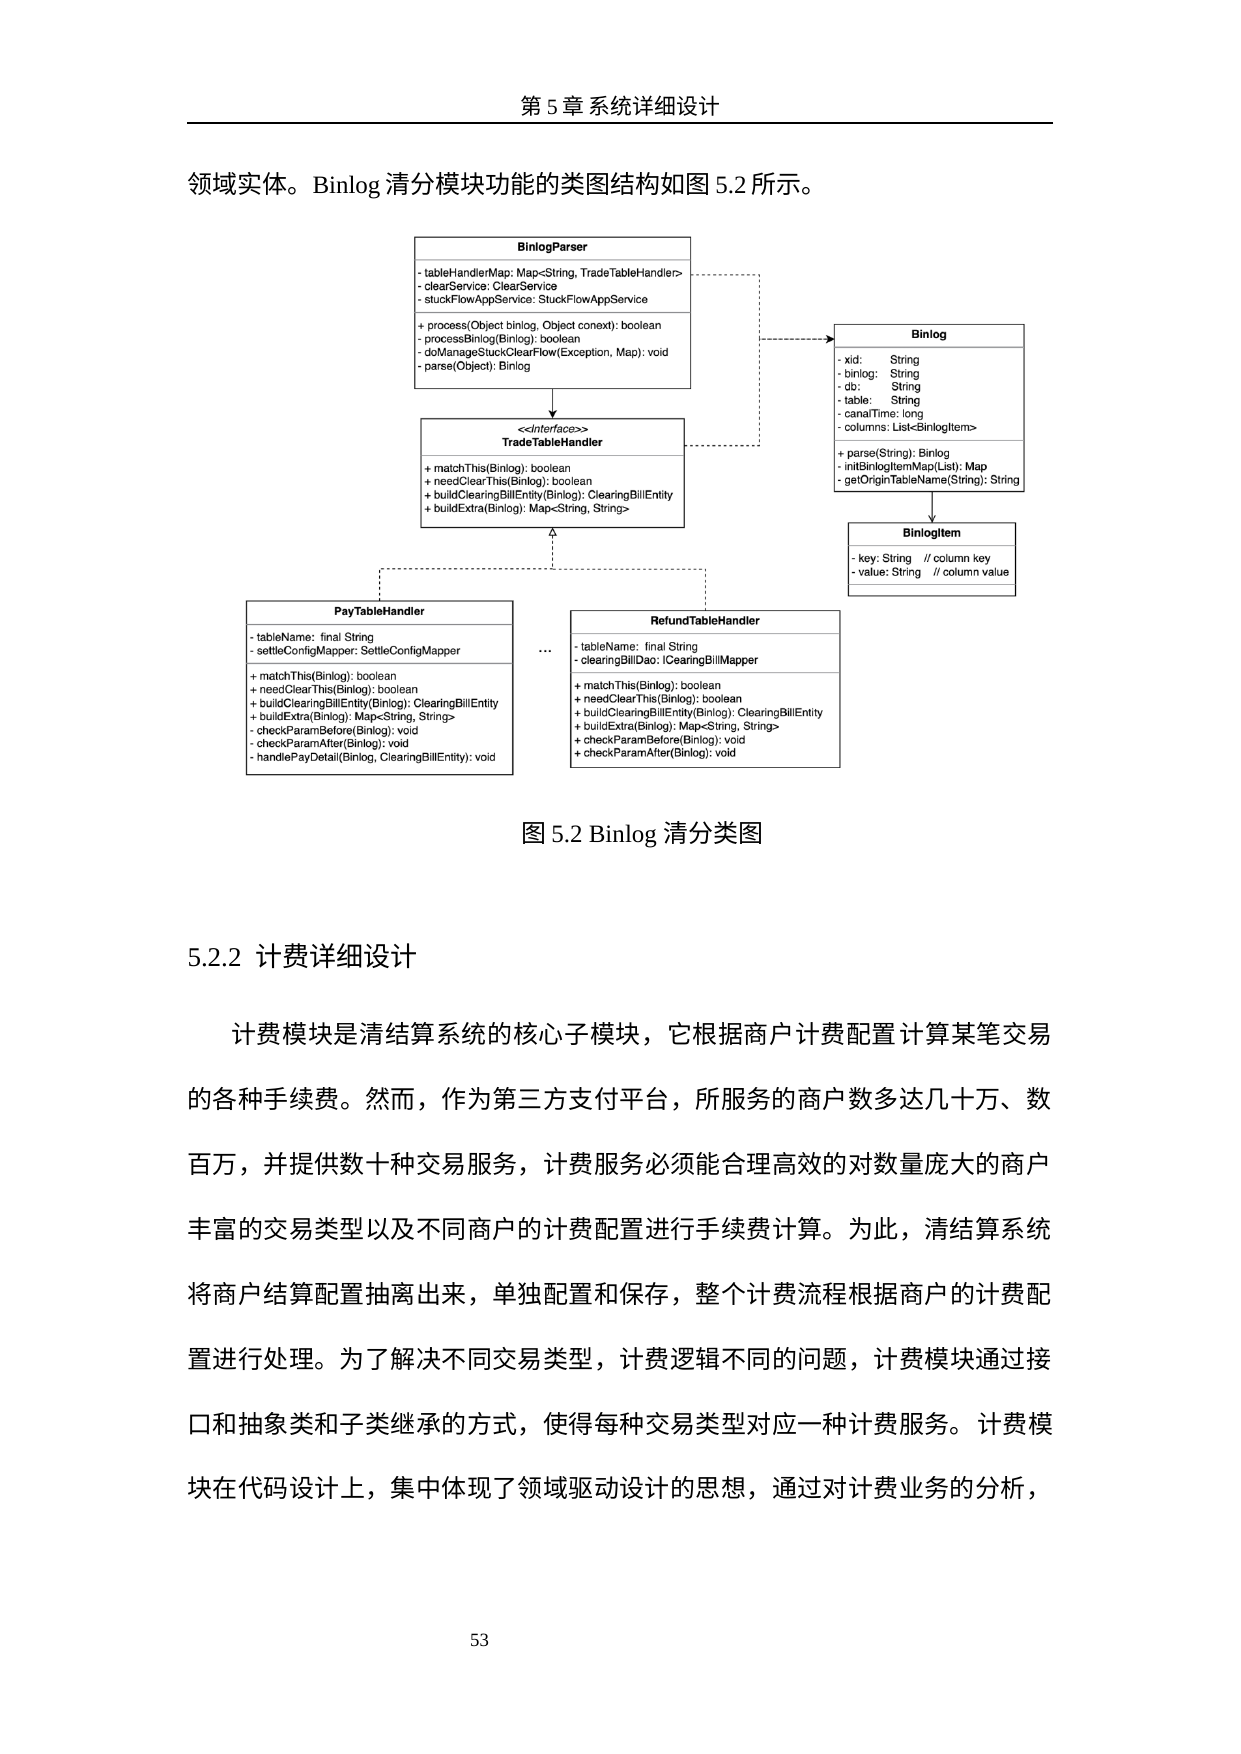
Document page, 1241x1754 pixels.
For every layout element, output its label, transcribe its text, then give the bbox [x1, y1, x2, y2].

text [187, 150, 1053, 215]
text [187, 1000, 1053, 1520]
text 5.2.2 计费详细设计 [187, 922, 1053, 987]
picture [241, 232, 1029, 778]
